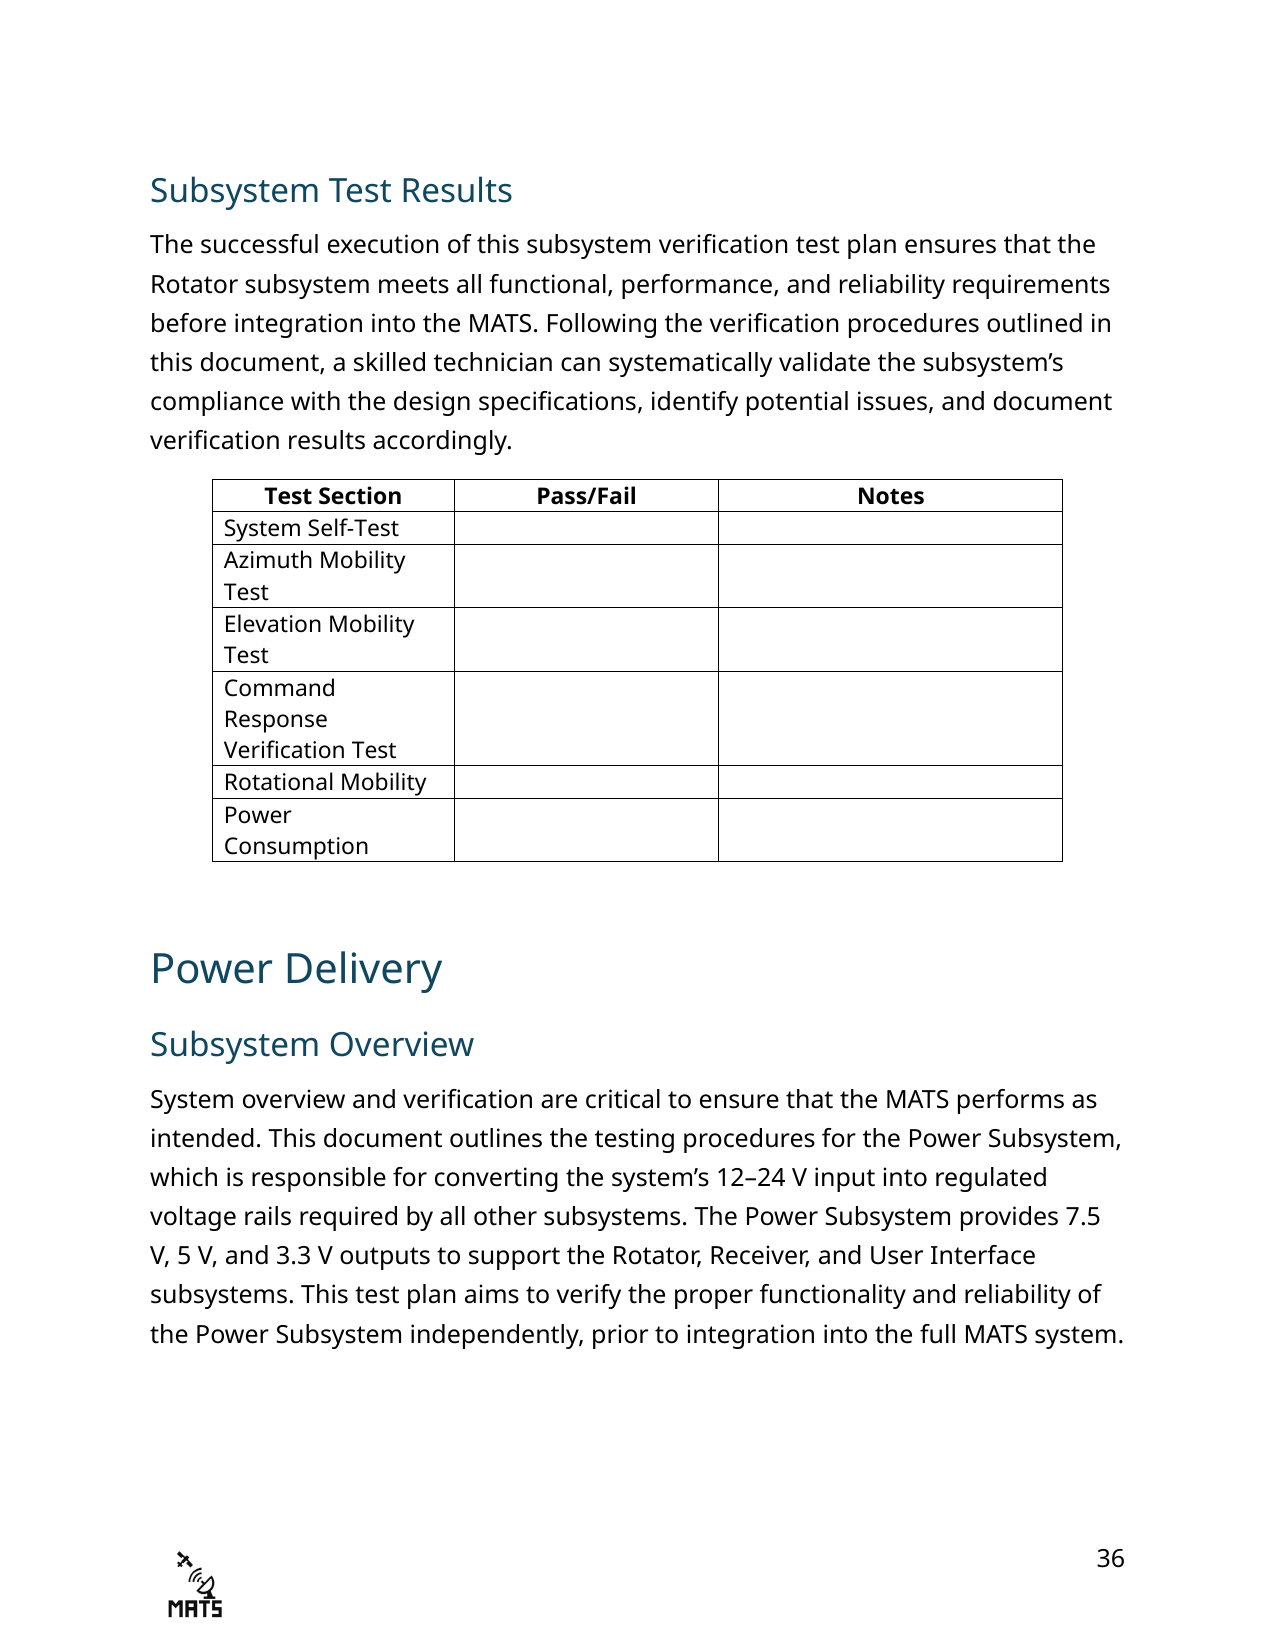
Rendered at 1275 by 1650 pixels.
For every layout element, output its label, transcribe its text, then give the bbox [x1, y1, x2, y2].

picture [150, 1542, 240, 1632]
table_cell Rotational Mobility [213, 766, 454, 798]
table_cell [719, 512, 1062, 543]
table_cell [455, 766, 718, 798]
table_cell [455, 512, 718, 543]
table_cell [719, 799, 1062, 861]
table_cell [455, 545, 718, 607]
text System overview and verification are critical to ensure that the MATS performs as intended. This document outlines the testing procedures for the Power Subsystem, which is responsible for converting the system’s 12–24 V input into regulated voltage rails required by all other subsystems. The Power Subsystem provides 7.5 V, 5 V, and 3.3 V outputs to support the Rotator, Receiver, and User Interface subsystems. This test plan aims to verify the proper functionality and reliability of the Power Subsystem independently, prior to integration into the full MATS system. [150, 1081, 1125, 1350]
table_cell Command Response Verification Test [213, 672, 454, 765]
table_cell [719, 766, 1062, 798]
text The successful execution of this subsystem verification test plan ensures that the Rotator subsystem meets all functional, performance, and reliability requirements before integration into the MATS. Following the verification procedures outlined in this document, a skilled technician can systematically validate the subsystem’s compliance with the design specifications, identify potential issues, and document verification results accordingly. [150, 227, 1125, 457]
table_cell System Self-Test [213, 512, 454, 543]
table_header Notes [719, 480, 1062, 511]
subtitle Power Delivery [150, 939, 1125, 996]
table_cell Azimuth Mobility Test [213, 545, 454, 607]
subtitle Subsystem Test Results [150, 167, 1125, 212]
table_cell [719, 672, 1062, 765]
table_cell [455, 672, 718, 765]
table_cell [719, 608, 1062, 671]
table_cell Power Consumption [213, 799, 454, 861]
table_header Pass/Fail [455, 480, 718, 511]
table_cell Elevation Mobility Test [213, 608, 454, 671]
table_cell [455, 799, 718, 861]
table_cell [719, 545, 1062, 607]
table_cell [455, 608, 718, 671]
subtitle Subsystem Overview [150, 1021, 1125, 1066]
table_header Test Section [213, 480, 454, 511]
